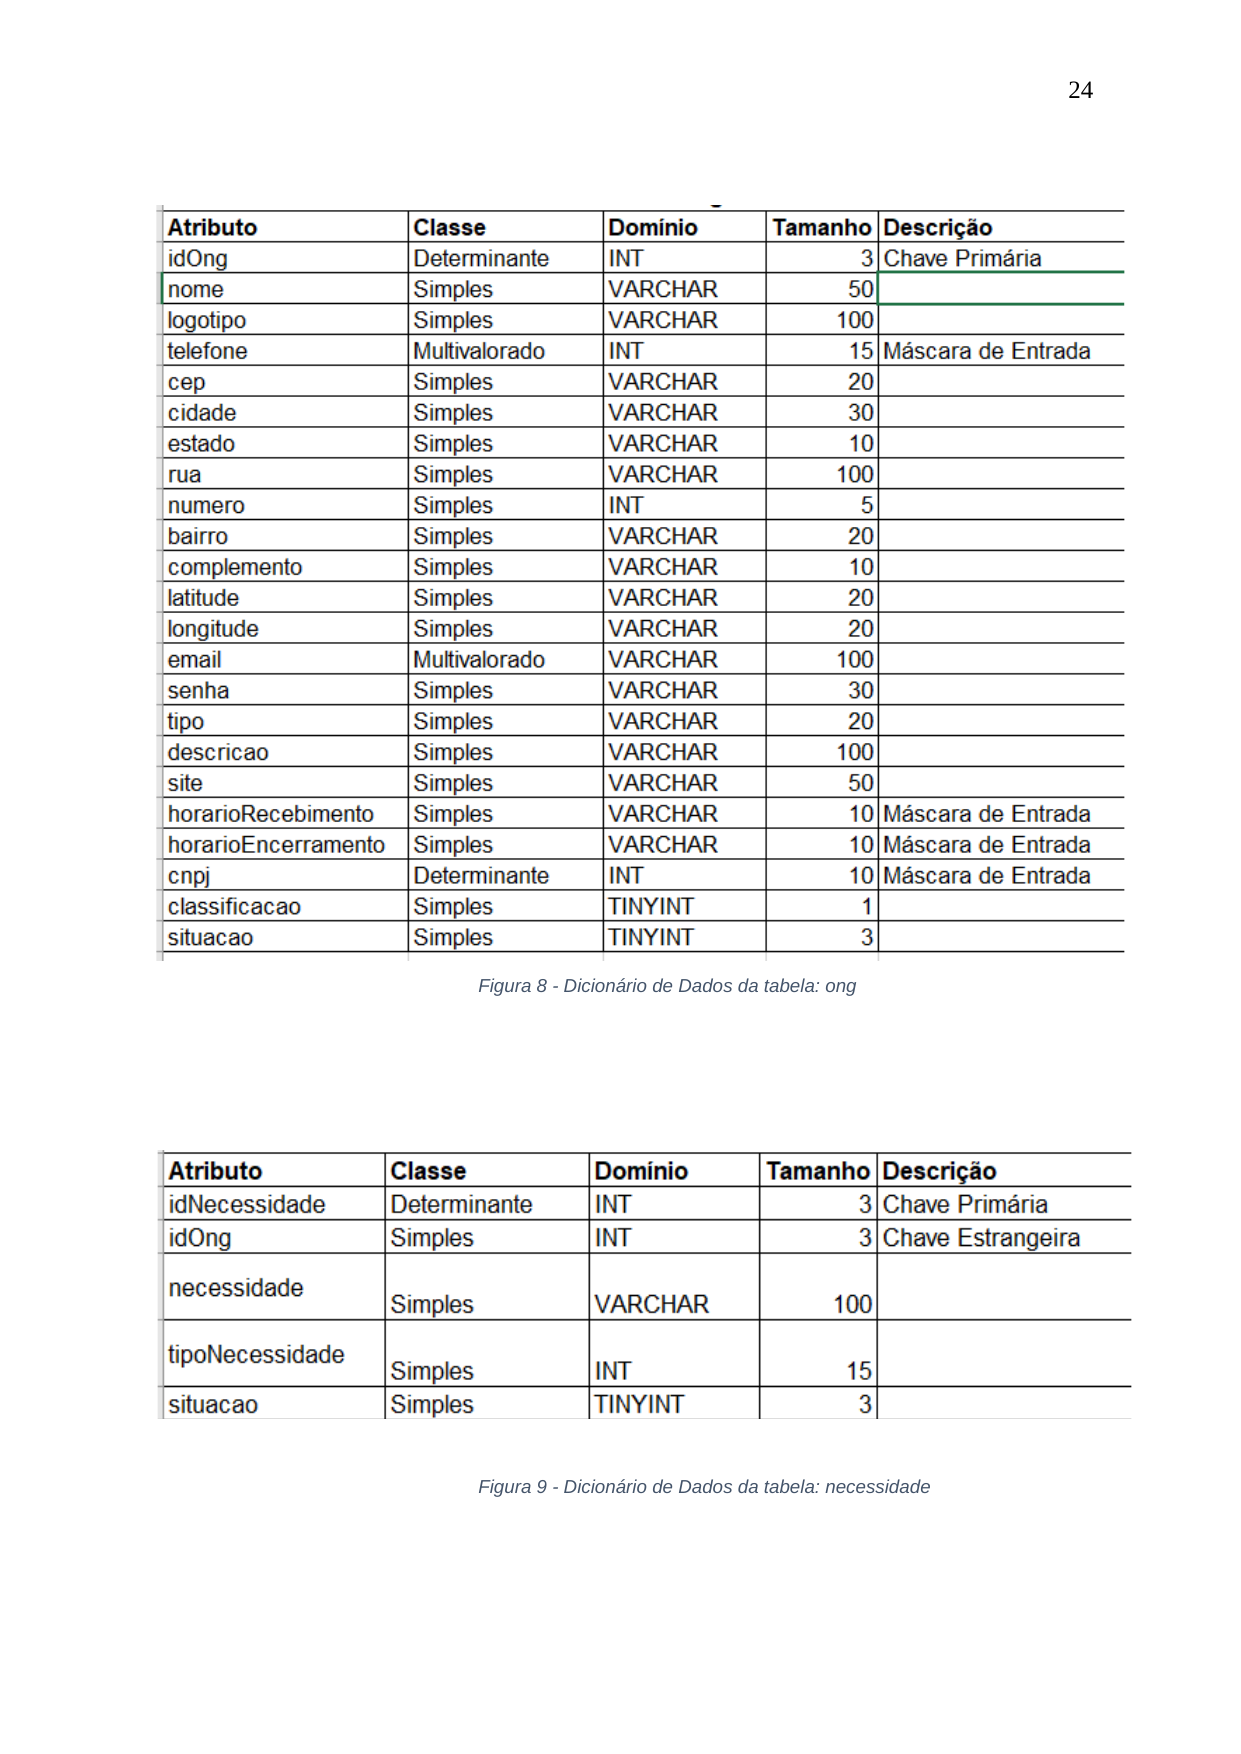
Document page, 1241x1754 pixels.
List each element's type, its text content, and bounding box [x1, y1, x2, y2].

text Figura 9 - Dicionário de Dados da tabela: necessidade [404, 1476, 1172, 1498]
text Figura 8 - Dicionário de Dados da tabela: ong [404, 975, 1172, 996]
picture [157, 1150, 1132, 1419]
picture [156, 205, 1125, 961]
